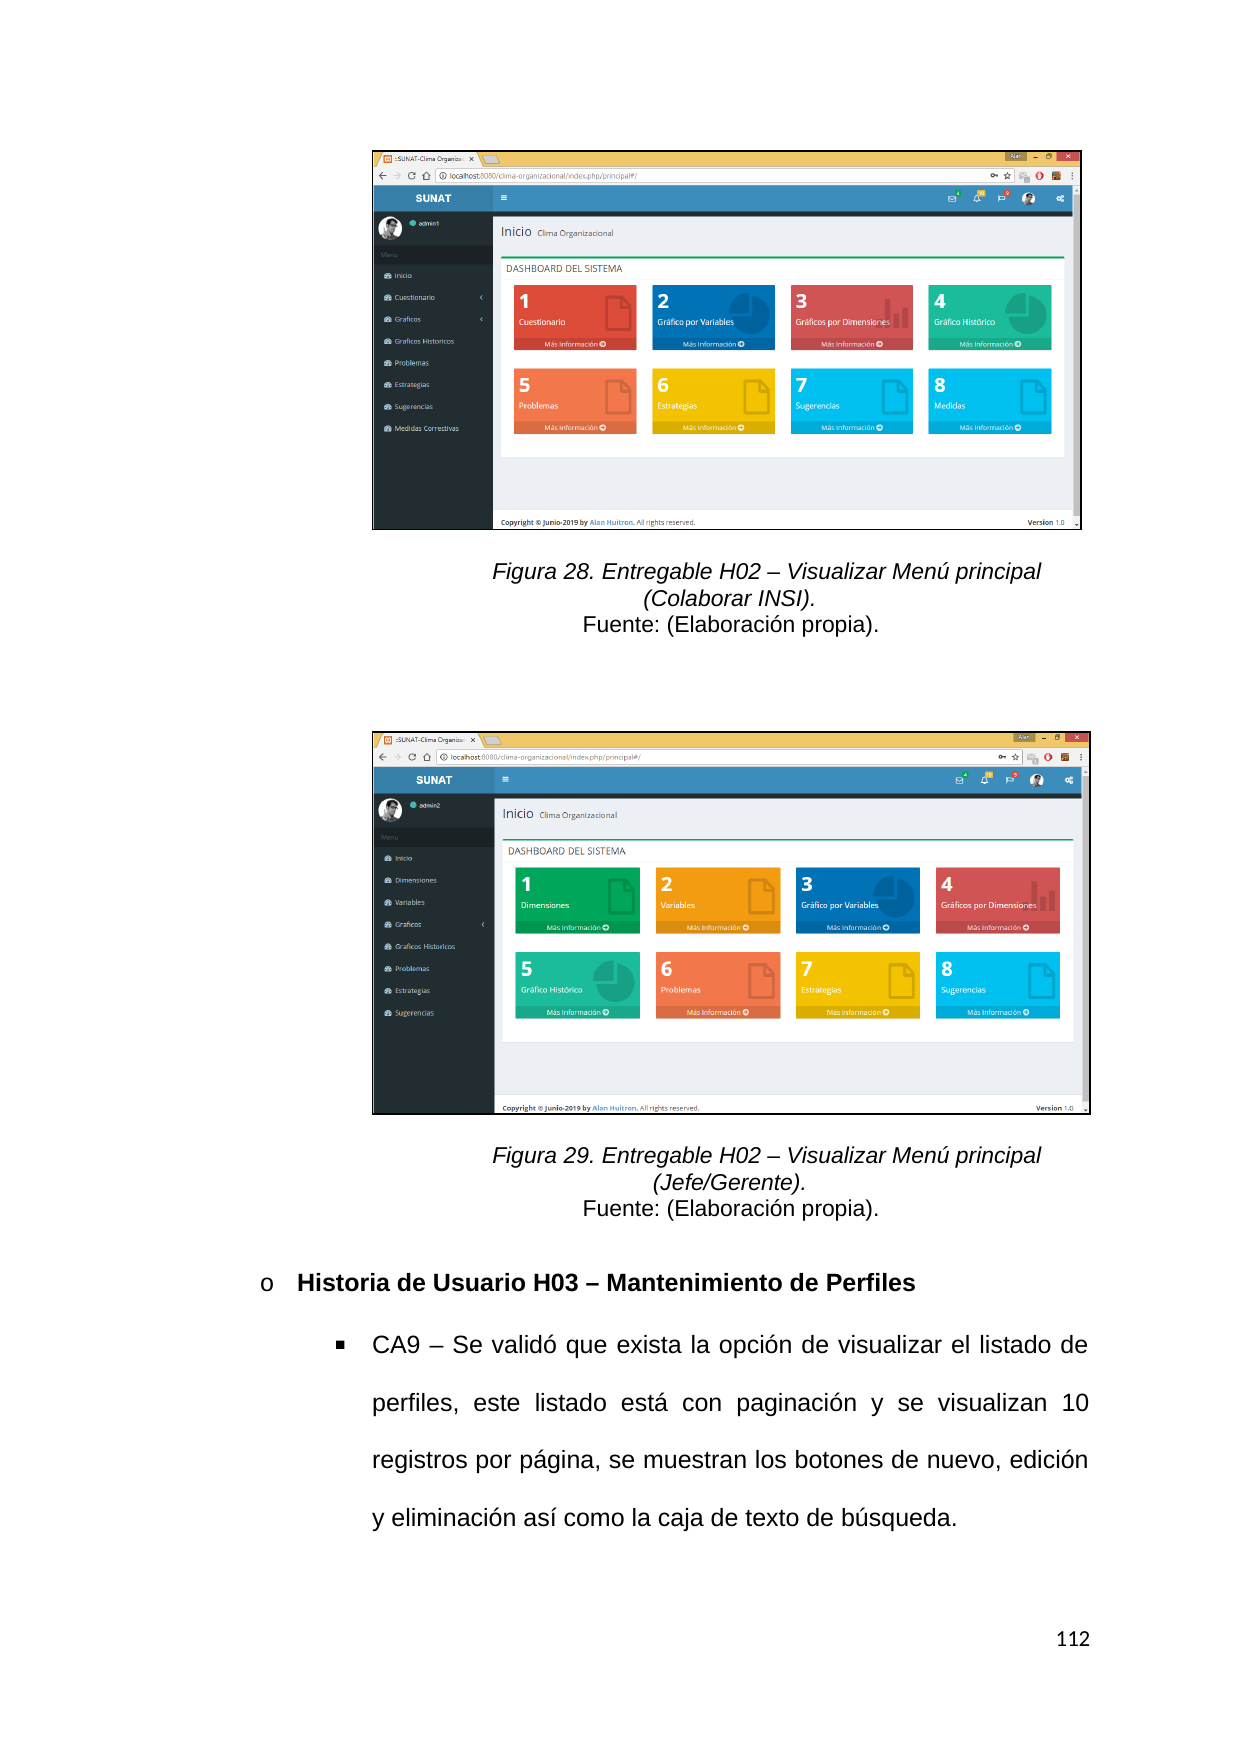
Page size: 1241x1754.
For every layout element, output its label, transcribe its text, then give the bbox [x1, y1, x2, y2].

list CA9 – Se validó que exista la opción de visualizar el listado de perfiles, este listado está con paginación y se visualizan 10 registros por página, se muestran los botones de nuevo, edición y eliminación así como la caja de texto de búsqueda. [334, 1330, 1090, 1532]
list Historia de Usuario H03 – Mantenimiento de Perfiles [259, 1268, 1090, 1299]
picture [373, 152, 1080, 529]
text Figura 28. Entregable H02 – Visualizar Menú principal (Colaborar INSI). [371, 558, 1090, 611]
text Figura 29. Entregable H02 – Visualizar Menú principal (Jefe/Gerente). [371, 1142, 1090, 1195]
text Fuente: (Elaboración propia). [297, 1195, 1090, 1222]
picture [373, 733, 1089, 1113]
text Fuente: (Elaboración propia). [297, 611, 1090, 637]
